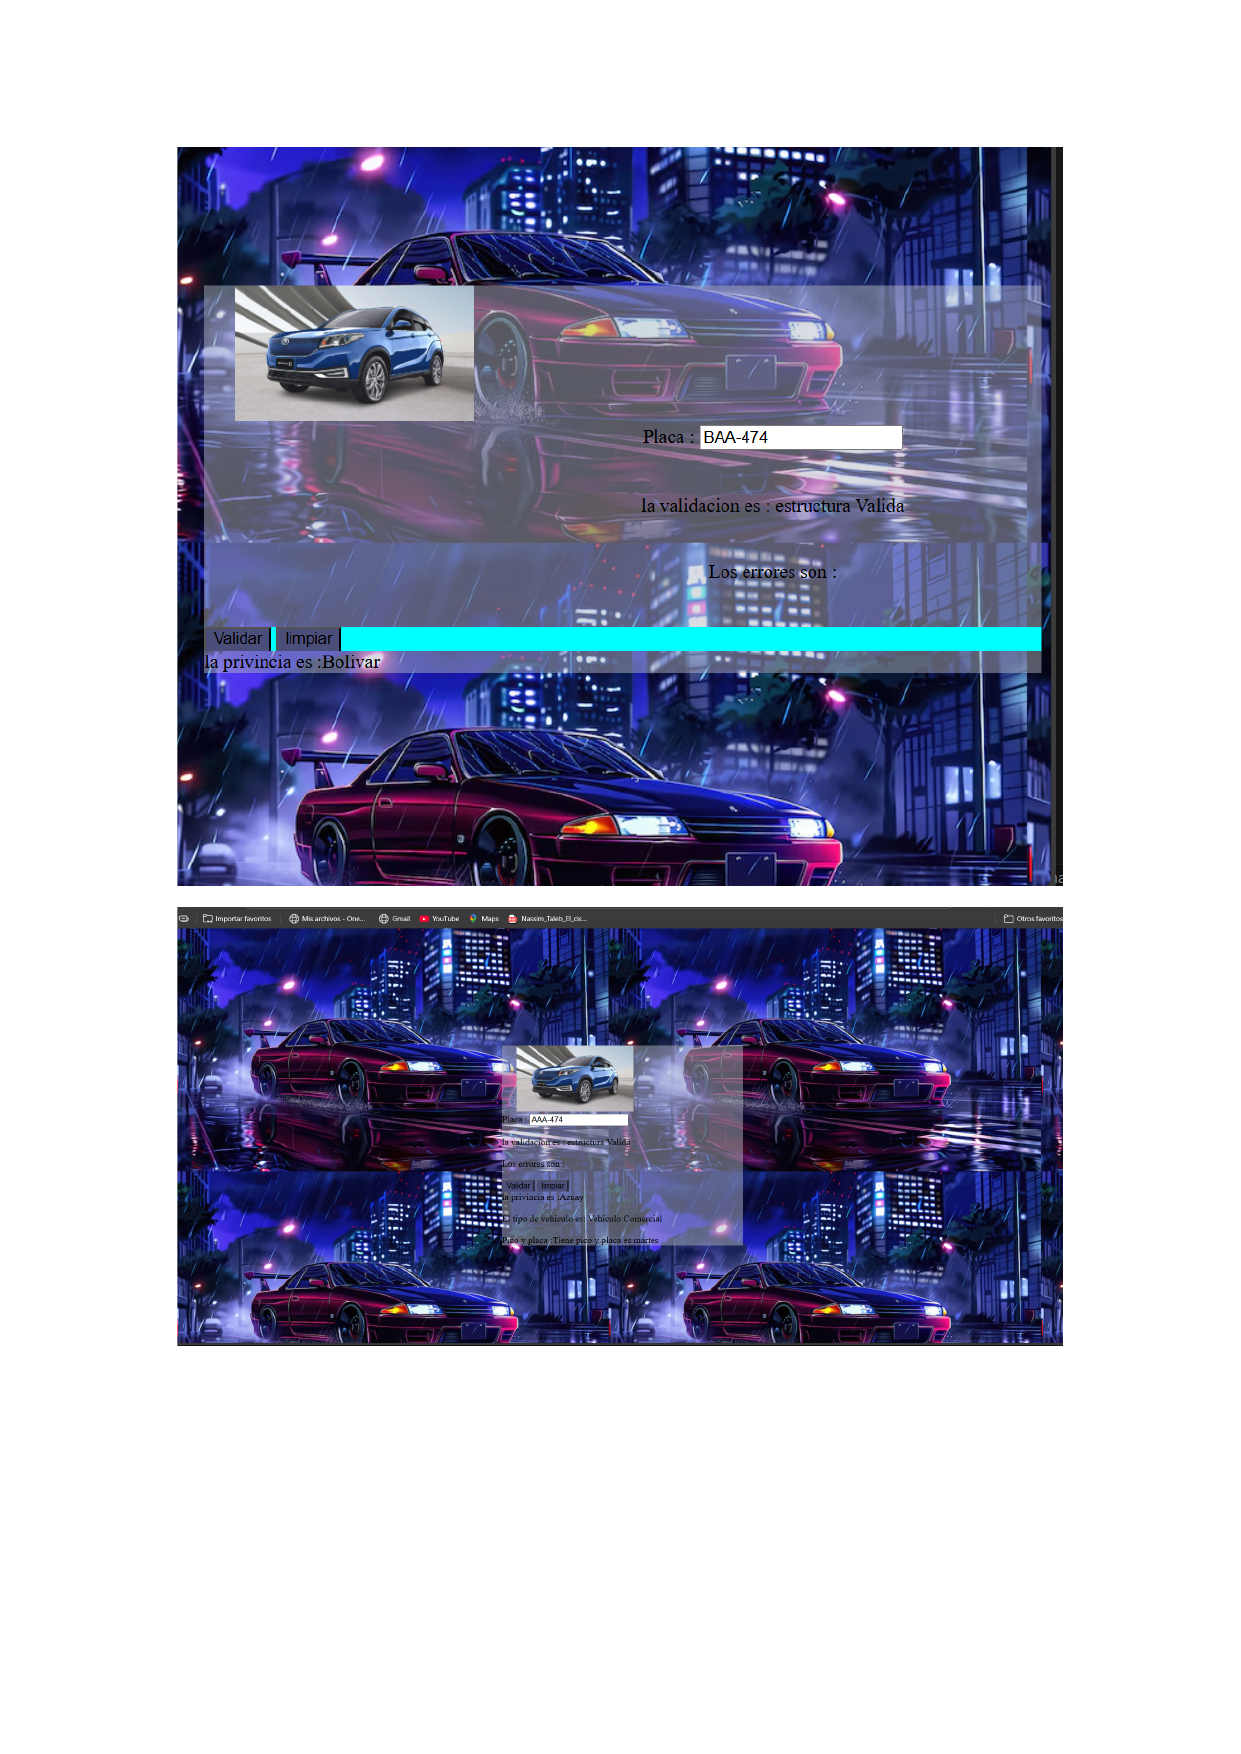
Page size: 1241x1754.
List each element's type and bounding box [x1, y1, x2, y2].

picture [177, 907, 1063, 1346]
picture [177, 147, 1063, 886]
